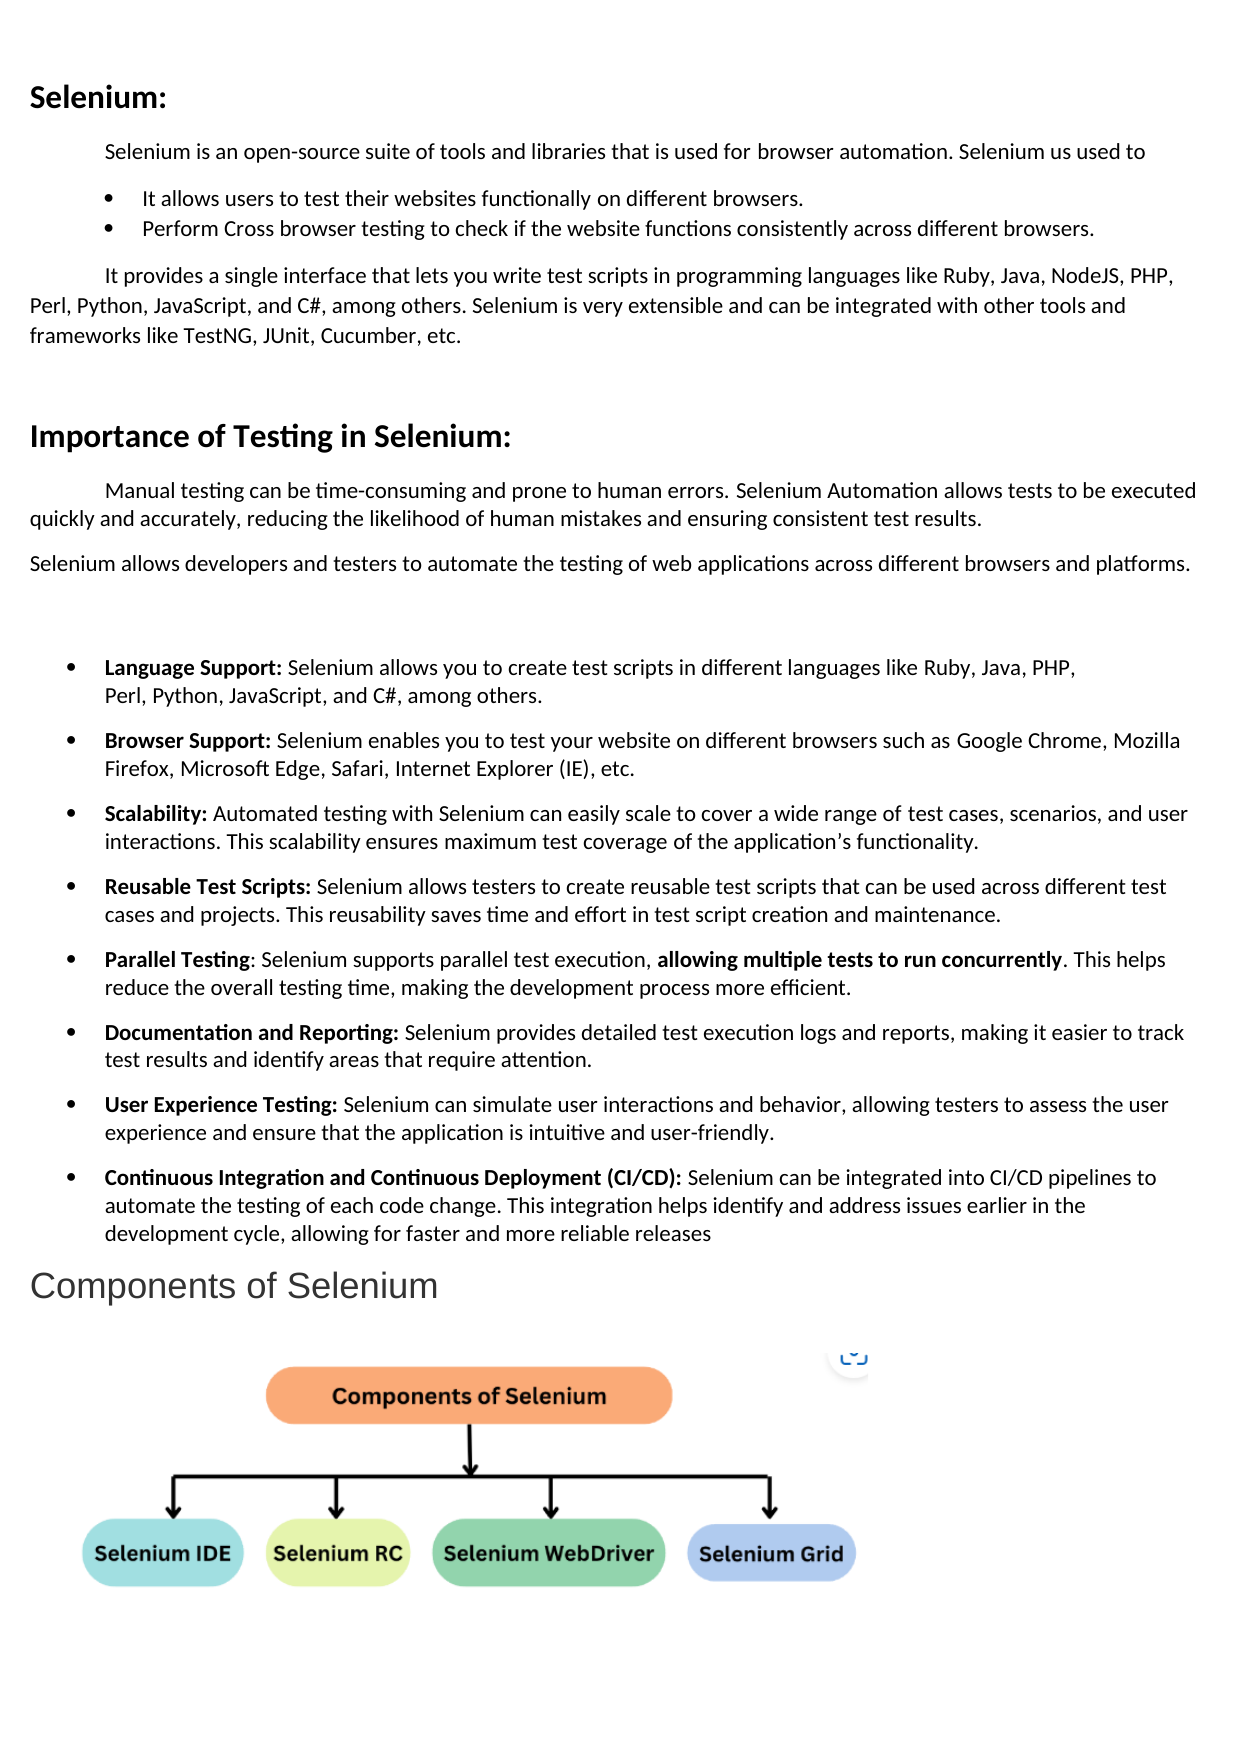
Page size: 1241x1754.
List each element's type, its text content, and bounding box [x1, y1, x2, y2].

text Selenium: [29, 76, 1211, 117]
text Selenium is an open-source suite of tools and libraries that is used for browser automation. Selenium us used to [29, 137, 1211, 165]
subtitle Components of Selenium [29, 1264, 1211, 1306]
list Browser Support: Selenium enables you to test your website on different browsers such as Google Chrome, Mozilla Firefox, Microsoft Edge, Safari, Internet Explorer (IE), etc. [67, 726, 1211, 782]
text Manual testing can be time-consuming and prone to human errors. Selenium Automation allows tests to be executed quickly and accurately, reducing the likelihood of human mistakes and ensuring consistent test results. [29, 476, 1211, 532]
list Parallel Testing: Selenium supports parallel test execution, allowing multiple tests to run concurrently. This helps reduce the overall testing time, making the development process more efficient. [67, 945, 1211, 1001]
list Perform Cross browser testing to check if the website functions consistently across different browsers. [104, 214, 1211, 242]
list It allows users to test their websites functionally on different browsers. [104, 184, 1211, 212]
list User Experience Testing: Selenium can simulate user interactions and behavior, allowing testers to assess the user experience and ensure that the application is intuitive and user-friendly. [67, 1091, 1211, 1147]
text Importance of Testing in Selenium: [29, 415, 1211, 456]
picture [24, 1353, 869, 1680]
text Selenium allows developers and testers to automate the testing of web applications across different browsers and platforms. [29, 549, 1211, 577]
list Reusable Test Scripts: Selenium allows testers to create reusable test scripts that can be used across different test cases and projects. This reusability saves time and effort in test script creation and maintenance. [67, 872, 1211, 928]
list Continuous Integration and Continuous Deployment (CI/CD): Selenium can be integrated into CI/CD pipelines to automate the testing of each code change. This integration helps identify and address issues earlier in the development cycle, allowing for faster and more reliable releases [67, 1163, 1211, 1247]
list Documentation and Reporting: Selenium provides detailed test execution logs and reports, making it easier to track test results and identify areas that require attention. [67, 1018, 1211, 1074]
list Scalability: Automated testing with Selenium can easily scale to cover a wide range of test cases, scenarios, and user interactions. This scalability ensures maximum test coverage of the application’s functionality. [67, 799, 1211, 855]
text It provides a single interface that lets you write test scripts in programming languages like Ruby, Java, NodeJS, PHP, Perl, Python, JavaScript, and C#, among others. Selenium is very extensible and can be integrated with other tools and frameworks like TestNG, JUnit, Cucumber, etc. [29, 261, 1211, 349]
list Language Support: Selenium allows you to create test scripts in different languages like Ruby, Java, PHP, Perl, Python, JavaScript, and C#, among others. [67, 653, 1211, 709]
